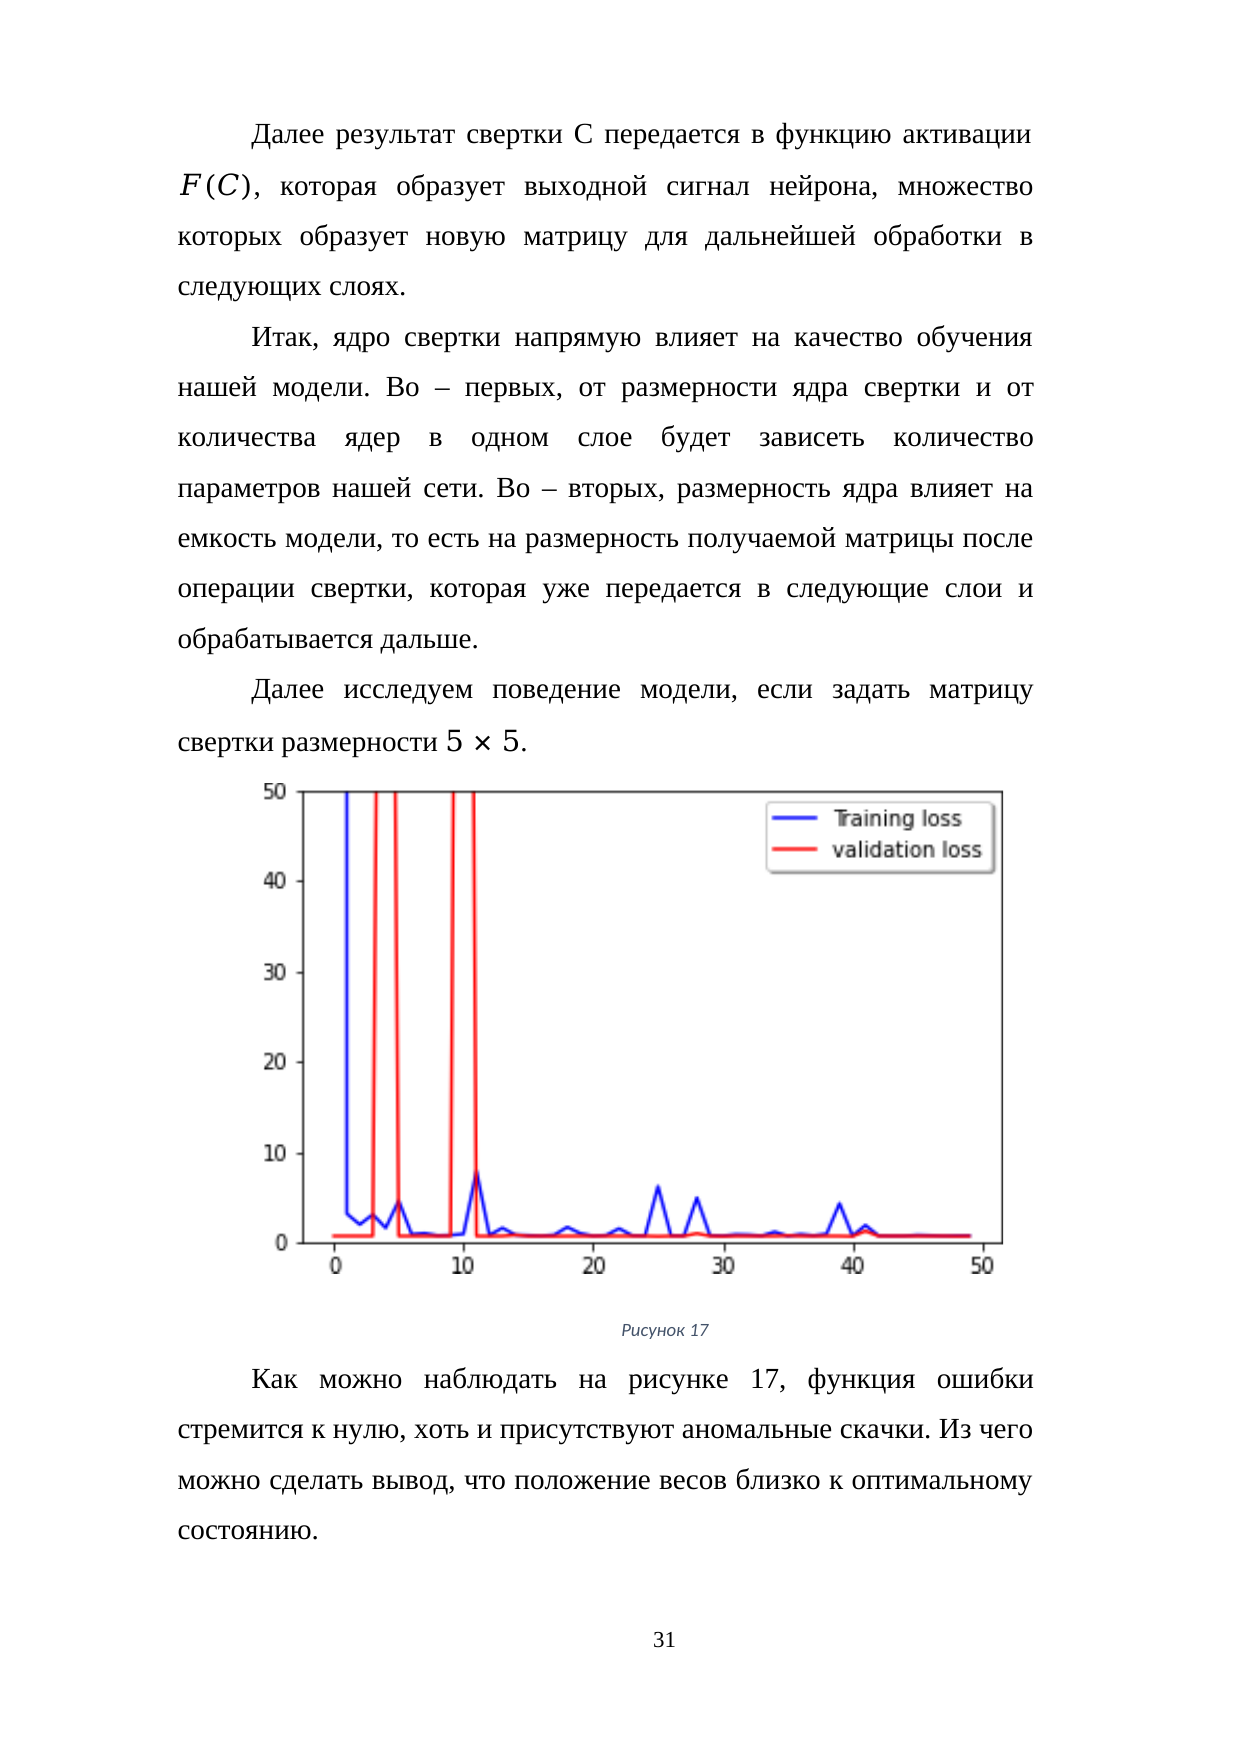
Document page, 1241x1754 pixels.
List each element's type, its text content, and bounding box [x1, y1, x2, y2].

text 𝐹(𝐶), которая образует выходной сигнал нейрона, множество которых образует новую матрицу для дальнейшей обработки в следующих слоях. [177, 166, 1033, 302]
text Далее исследуем поведение модели, если задать матрицу свертки размерности 5 × 5. [177, 671, 1033, 757]
text Как можно наблюдать на рисунке 17, функция ошибки стремится к нулю, хоть и присутствуют аномальные скачки. Из чего можно сделать вывод, что положение весов близко к оптимальному состоянию. [177, 1361, 1034, 1546]
picture [263, 783, 1004, 1274]
text Итак, ядро свертки напрямую влияет на качество обучения нашей модели. Во – первых, от размерности ядра свертки и от количества ядер в одном слое будет зависеть количество параметров нашей сети. Во – вторых, размерность ядра влияет на емкость модели, то есть на размерность получаемой матрицы после операции свертки, которая уже передается в следующие слои и обрабатывается дальше. [177, 319, 1034, 654]
text Далее результат свертки С передается в функцию активации [251, 116, 1163, 149]
